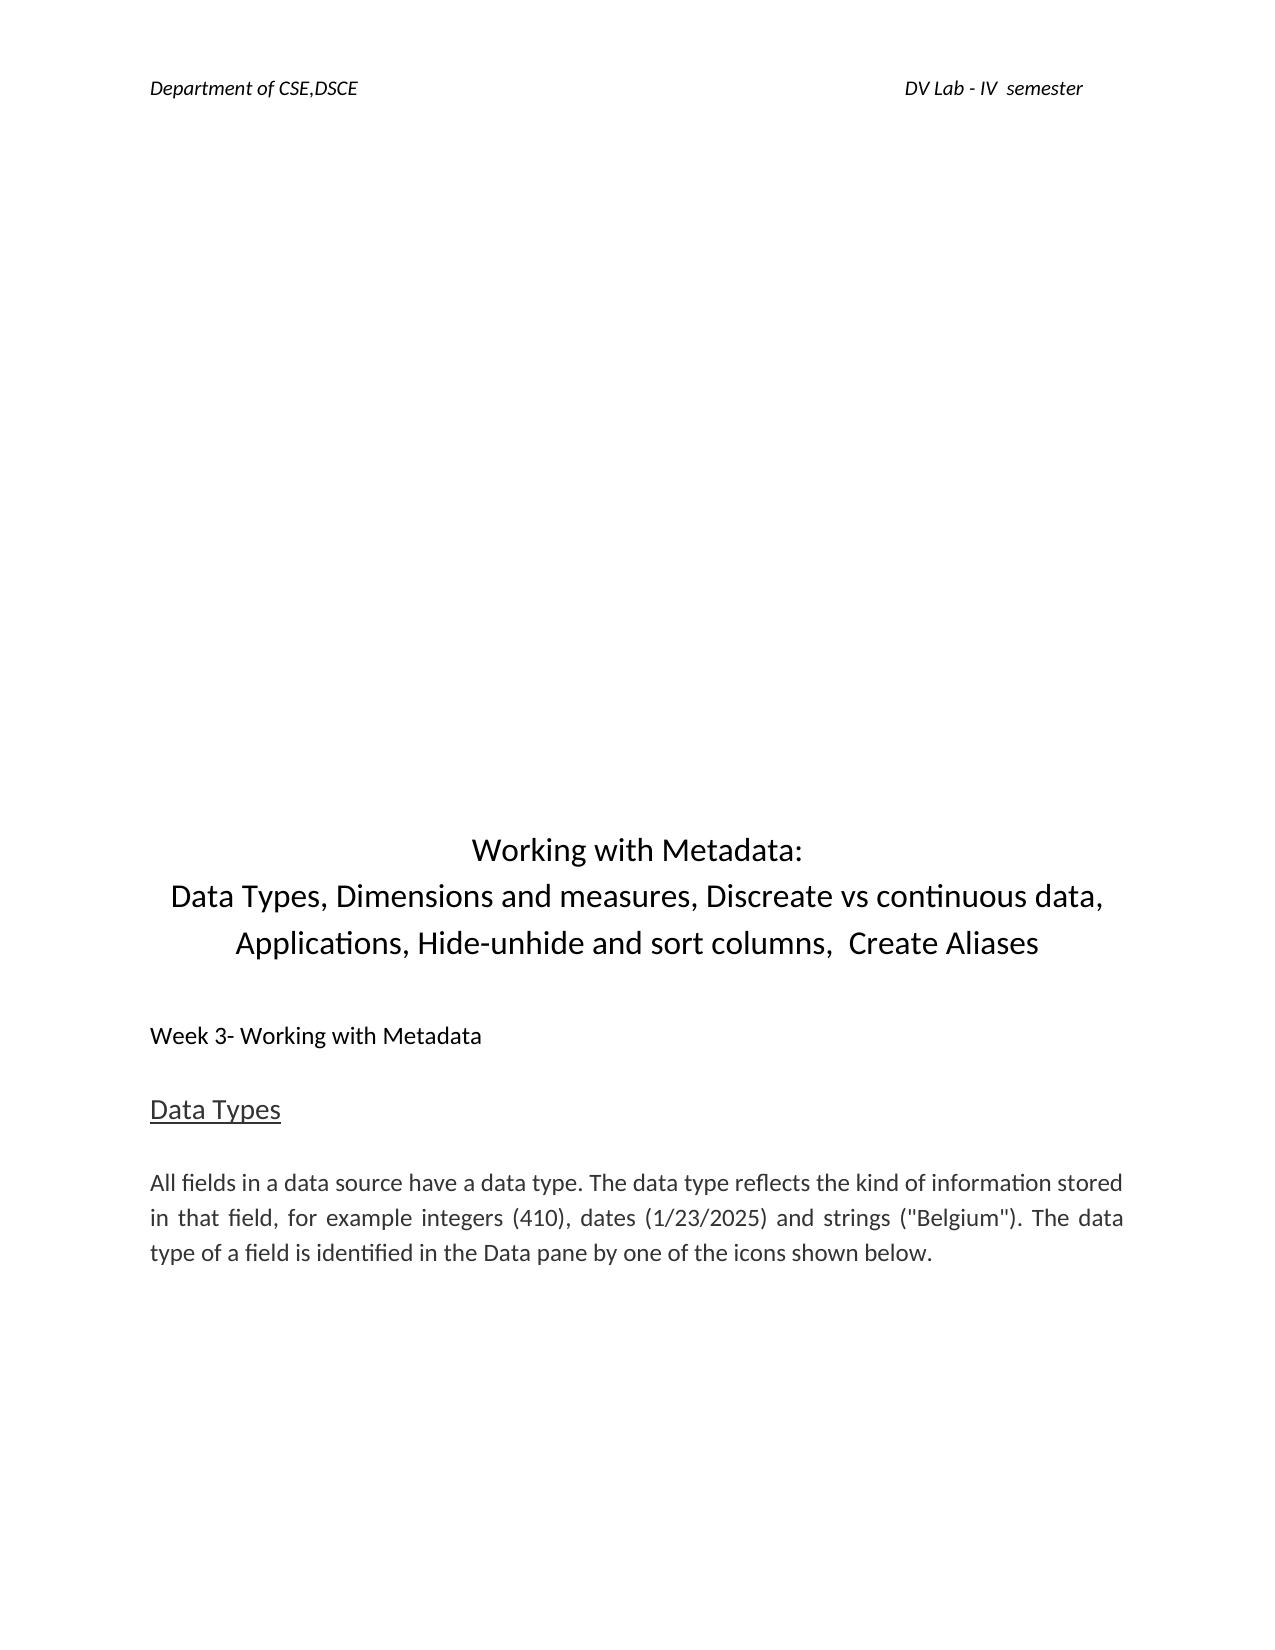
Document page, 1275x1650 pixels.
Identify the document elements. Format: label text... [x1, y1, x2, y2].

text All fields in a data source have a data type. The data type reflects the kind of information stored in that field, for example integers (410), dates (1/23/2025) and strings ("Belgium"). The data type of a field is identified in the Data pane by one of the icons shown below. [150, 1167, 1125, 1268]
text Working with Metadata: [150, 829, 1125, 869]
text Data Types [150, 1091, 1125, 1127]
text Data Types, Dimensions and measures, Discreate vs continuous data, Applications, Hide-unhide and sort columns, Create Aliases [150, 876, 1125, 963]
text Week 3- Working with Metadata [150, 1020, 1125, 1050]
